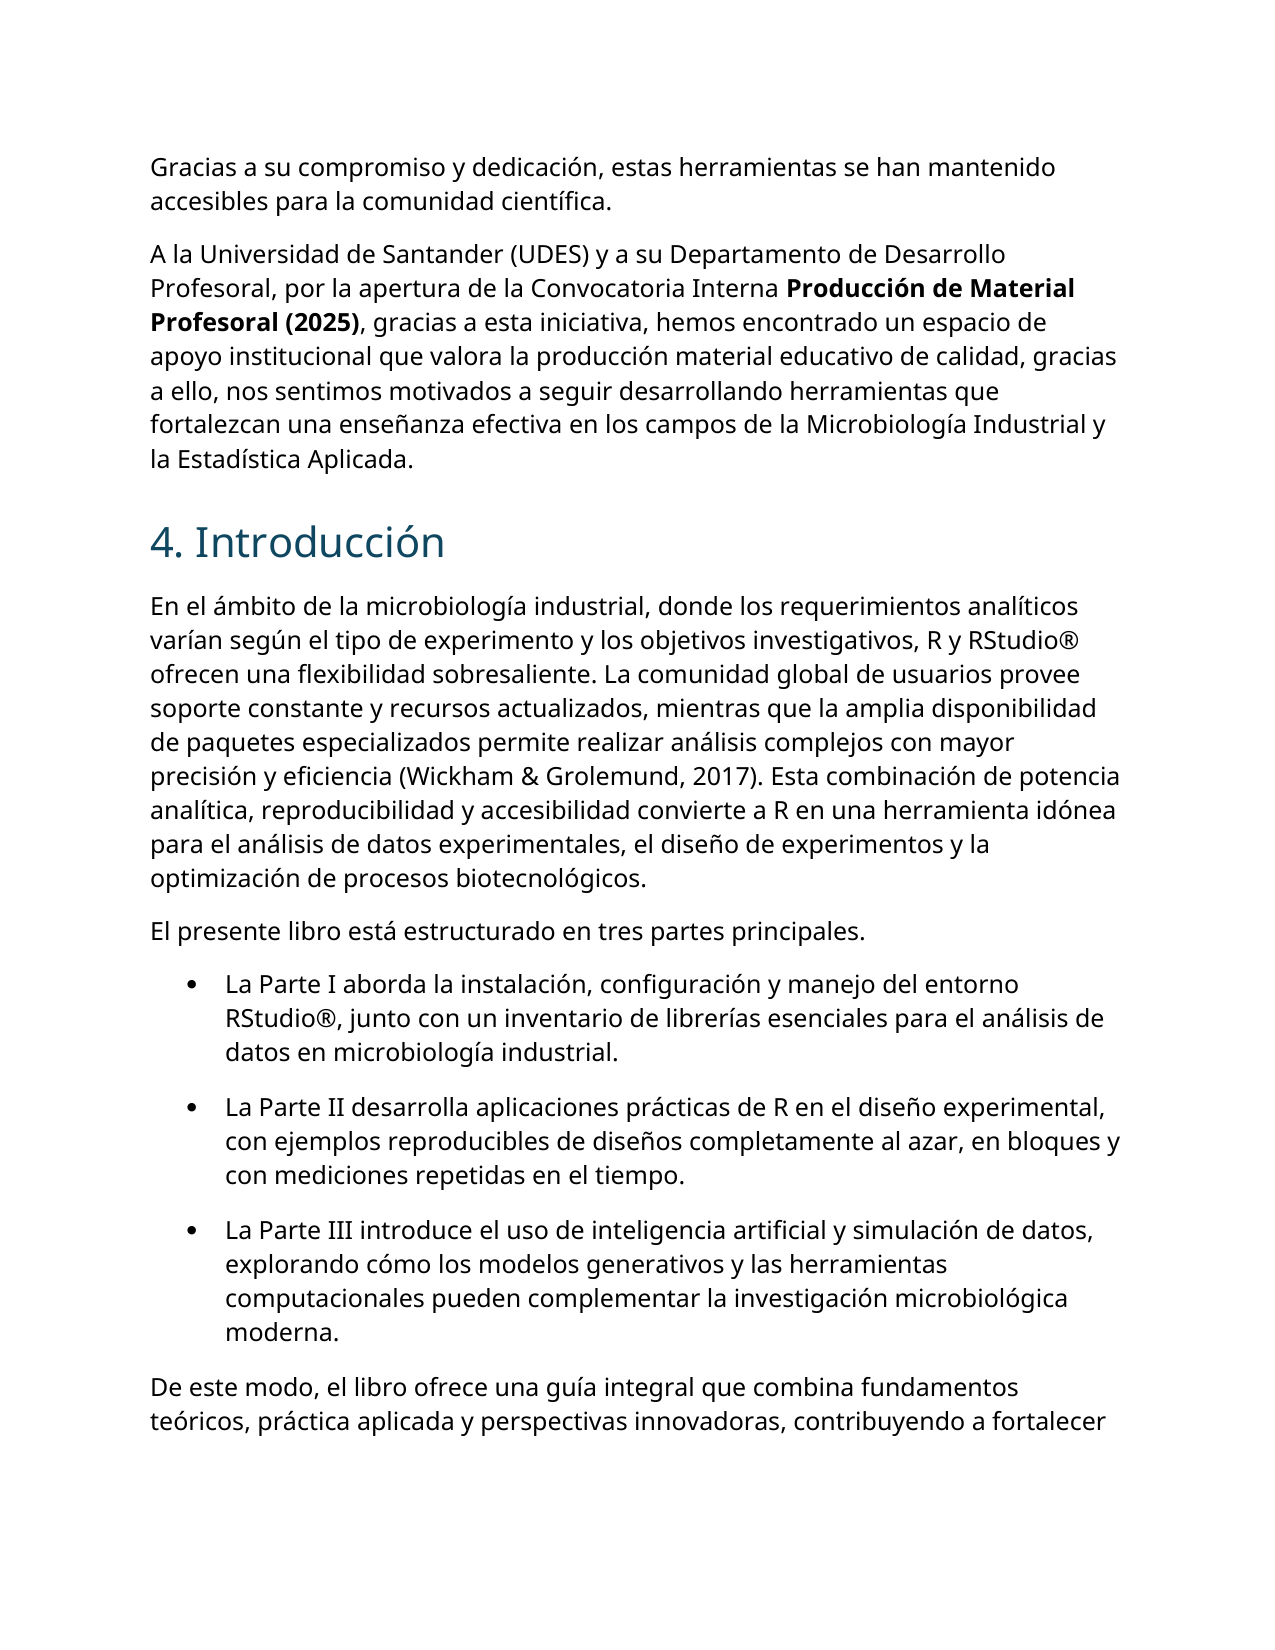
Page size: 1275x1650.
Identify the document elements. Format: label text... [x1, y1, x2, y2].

list La Parte II desarrolla aplicaciones prácticas de R en el diseño experimental, con ejemplos reproducibles de diseños completamente al azar, en bloques y con mediciones repetidas en el tiempo. [187, 1089, 1125, 1192]
text A la Universidad de Santander (UDES) y a su Departamento de Desarrollo Profesoral, por la apertura de la Convocatoria Interna Producción de Material Profesoral (2025), gracias a esta iniciativa, hemos encontrado un espacio de apoyo institucional que valora la producción material educativo de calidad, gracias a ello, nos sentimos motivados a seguir desarrollando herramientas que fortalezcan una enseñanza efectiva en los campos de la Microbiología Industrial y la Estadística Aplicada. [150, 237, 1125, 475]
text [150, 150, 1125, 218]
text En el ámbito de la microbiología industrial, donde los requerimientos analíticos varían según el tipo de experimento y los objetivos investigativos, R y RStudio® ofrecen una flexibilidad sobresaliente. La comunidad global de usuarios provee soporte constante y recursos actualizados, mientras que la amplia disponibilidad de paquetes especializados permite realizar análisis complejos con mayor precisión y eficiencia (Wickham & Grolemund, 2017). Esta combinación de potencia analítica, reproducibilidad y accesibilidad convierte a R en una herramienta idónea para el análisis de datos experimentales, el diseño de experimentos y la optimización de procesos biotecnológicos. [150, 588, 1125, 895]
list La Parte III introduce el uso de inteligencia artificial y simulación de datos, explorando cómo los modelos generativos y las herramientas computacionales pueden complementar la investigación microbiológica moderna. [187, 1212, 1125, 1349]
text El presente libro está estructurado en tres partes principales. [150, 914, 1125, 948]
list La Parte I aborda la instalación, configuración y manejo del entorno RStudio®, junto con un inventario de librerías esenciales para el análisis de datos en microbiología industrial. [187, 966, 1125, 1069]
subtitle 4. Introducción [150, 513, 1125, 569]
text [150, 1369, 1125, 1438]
